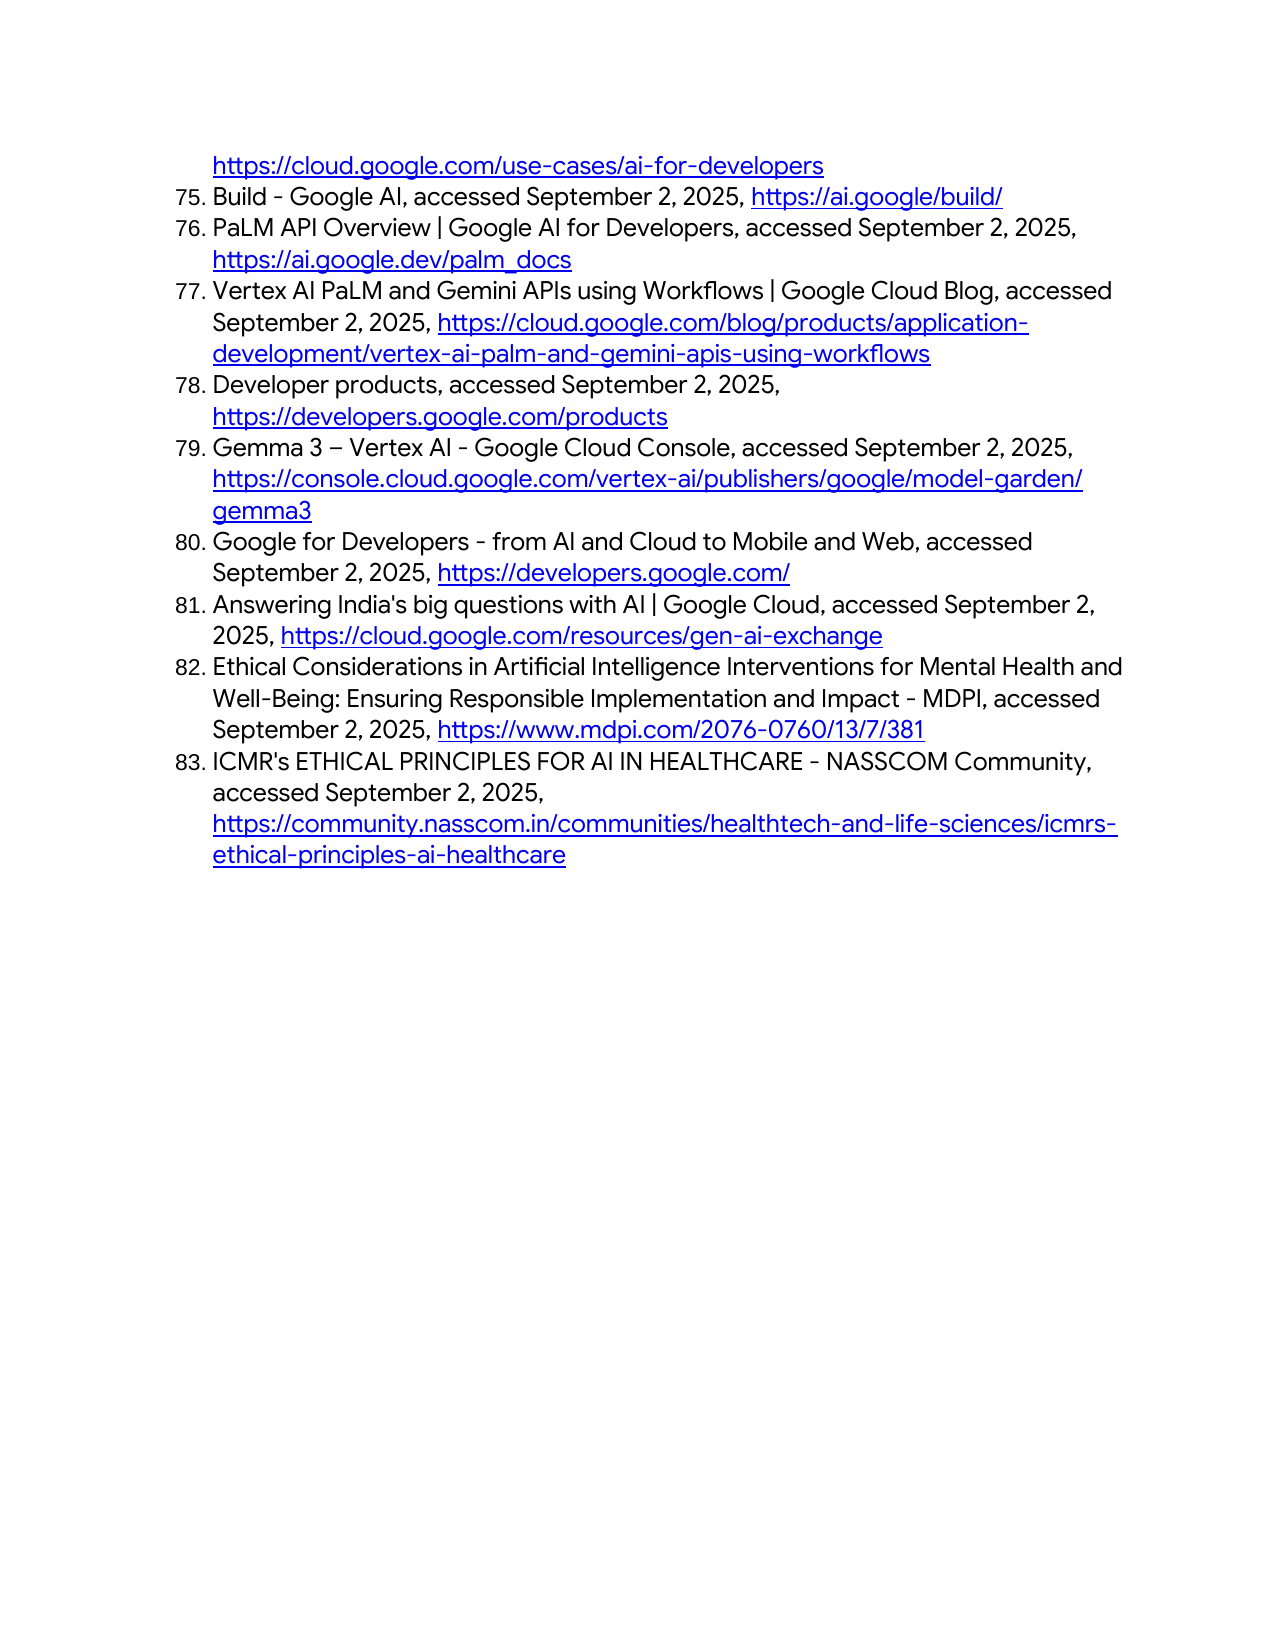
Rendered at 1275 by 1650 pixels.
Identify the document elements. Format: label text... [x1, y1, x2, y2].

list ICMR's ETHICAL PRINCIPLES FOR AI IN HEALTHCARE - NASSCOM Community, accessed September 2, 2025, https://community.nasscom.in/communities/healthtech-and-life-sciences/icmrs-ethical-principles-ai-healthcare [175, 746, 1125, 871]
list Answering India's big questions with AI | Google Cloud, accessed September 2, 2025, https://cloud.google.com/resources/gen-ai-exchange [175, 589, 1125, 652]
list Ethical Considerations in Artificial Intelligence Interventions for Mental Health and Well-Being: Ensuring Responsible Implementation and Impact - MDPI, accessed September 2, 2025, https://www.mdpi.com/2076-0760/13/7/381 [175, 652, 1125, 746]
list Vertex AI PaLM and Gemini APIs using Workflows | Google Cloud Blog, accessed September 2, 2025, https://cloud.google.com/blog/products/application-development/vertex-ai-palm-and-gemini-apis-using-workflows [175, 275, 1125, 369]
list Gemma 3 – Vertex AI - Google Cloud Console, accessed September 2, 2025, https://console.cloud.google.com/vertex-ai/publishers/google/model-garden/gemma3 [175, 432, 1125, 526]
list PaLM API Overview | Google AI for Developers, accessed September 2, 2025, https://ai.google.dev/palm_docs [175, 213, 1125, 275]
list Build - Google AI, accessed September 2, 2025, https://ai.google/build/ [175, 181, 1125, 213]
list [175, 150, 1125, 181]
list Google for Developers - from AI and Cloud to Mobile and Web, accessed September 2, 2025, https://developers.google.com/ [175, 526, 1125, 589]
list Developer products, accessed September 2, 2025, https://developers.google.com/products [175, 369, 1125, 432]
